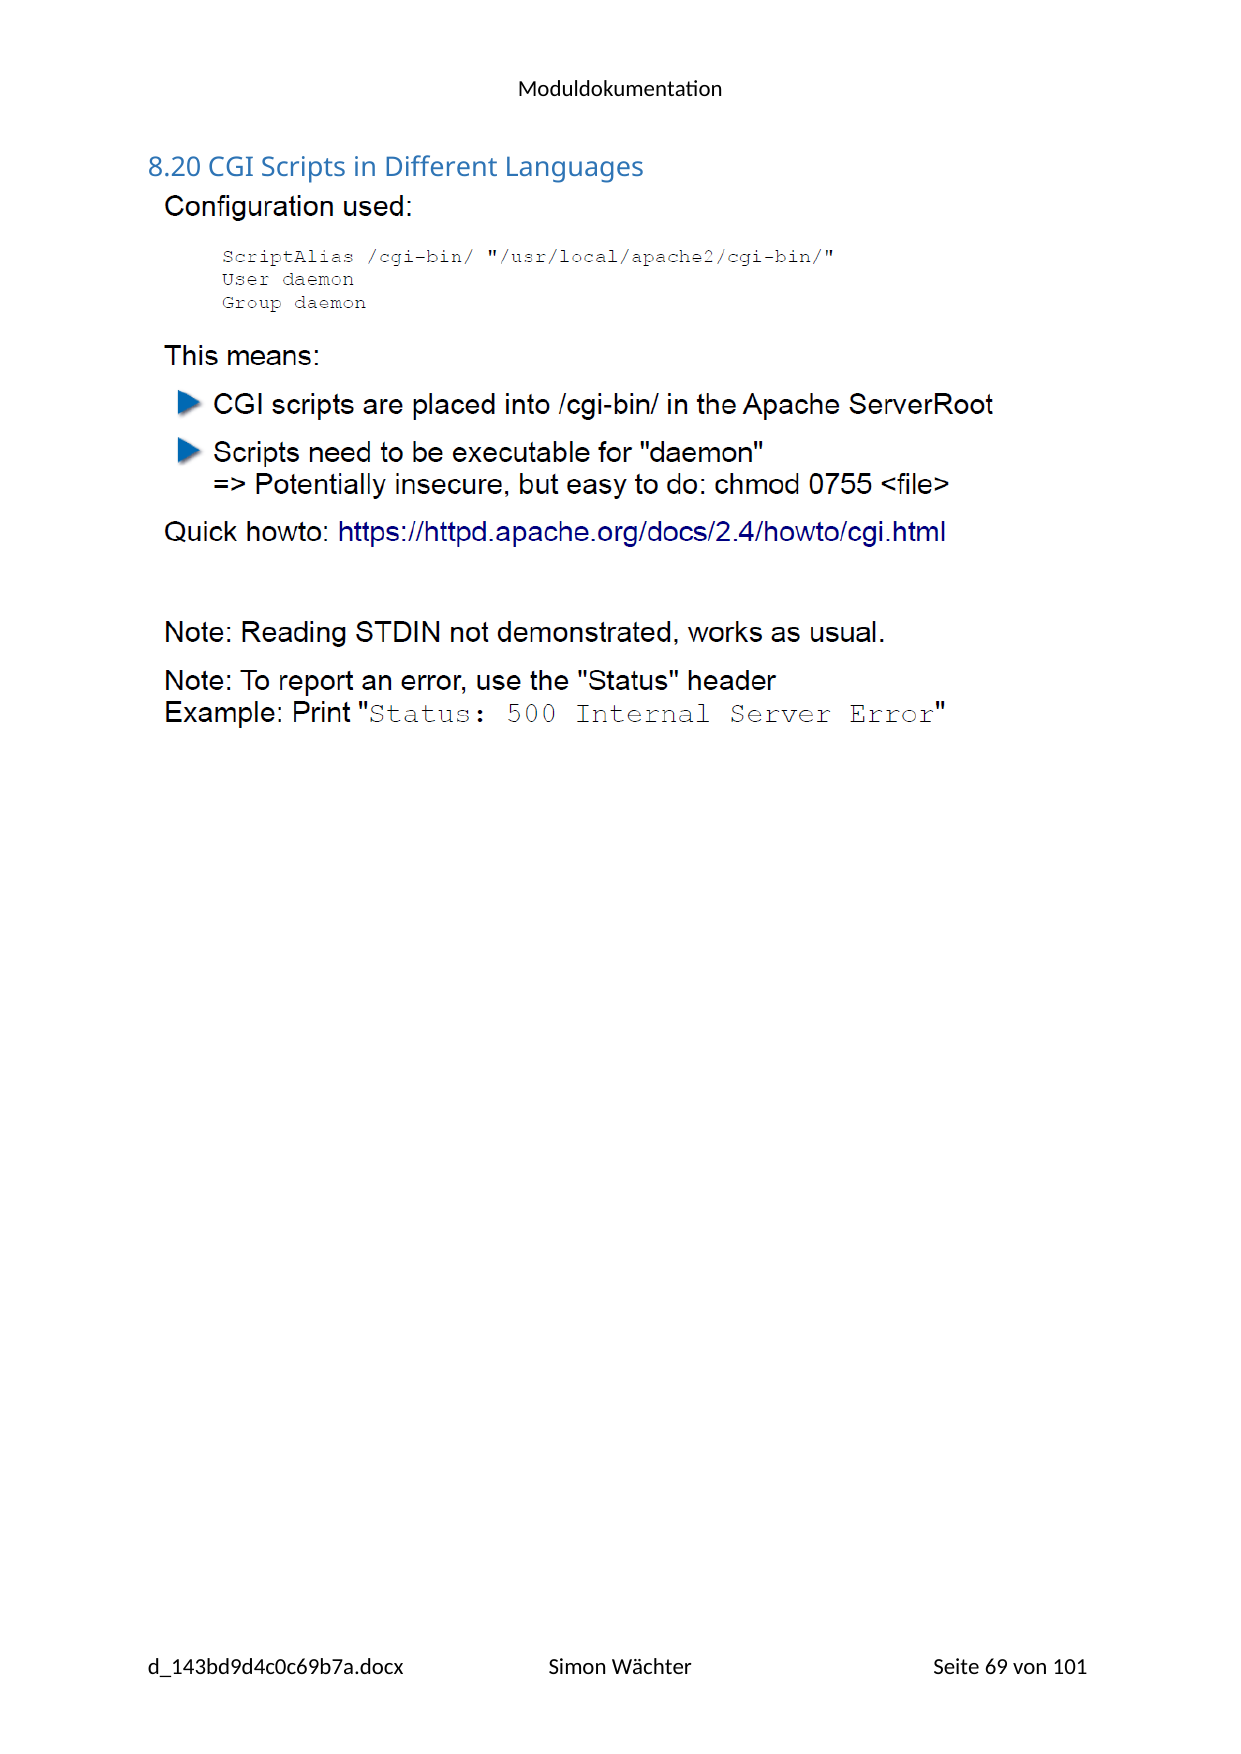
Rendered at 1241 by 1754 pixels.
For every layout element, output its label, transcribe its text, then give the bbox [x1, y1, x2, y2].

picture [147, 187, 1093, 745]
subtitle CGI Scripts in Different Languages [148, 148, 1093, 184]
